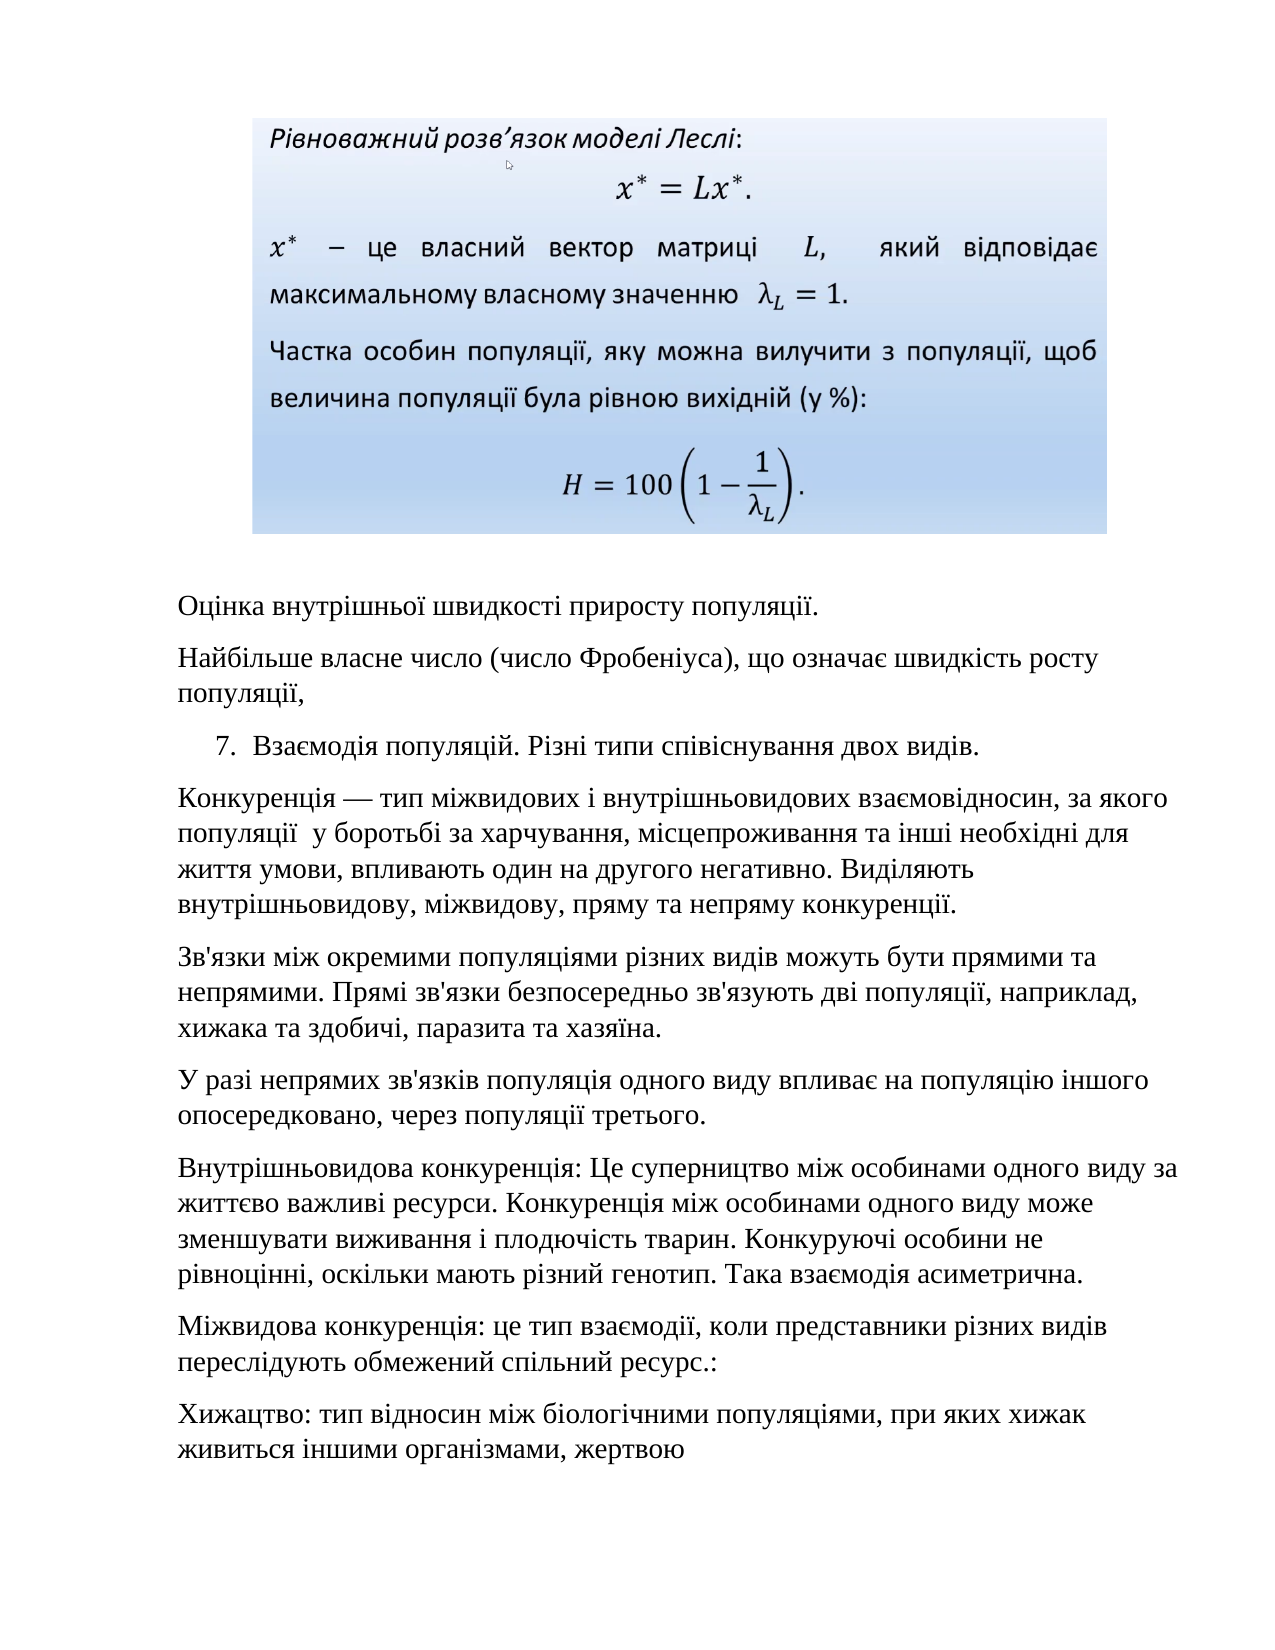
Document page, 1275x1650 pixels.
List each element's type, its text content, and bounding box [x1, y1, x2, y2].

list Взаємодія популяцій. Різні типи співіснування двох видів. [215, 728, 1186, 761]
text Внутрішньовидова конкуренція: Це суперництво між особинами одного виду за життєво важливі ресурси. Конкуренція між особинами одного виду може зменшувати виживання і плодючість тварин. Конкуруючі особини не рівноцінні, оскільки мають різний генотип. Така взаємодія асиметрична. [177, 1150, 1186, 1290]
text Міжвидова конкуренція: це тип взаємодії, коли представники різних видів переслідують обмежений спільний ресурс.: [177, 1308, 1186, 1377]
text Оцінка внутрішньої швидкості приросту популяції. [177, 588, 1186, 621]
text Зв'язки між окремими популяціями різних видів можуть бути прямими та непрямими. Прямі зв'язки безпосередньо зв'язують дві популяції, наприклад, хижака та здобичі, паразита та хазяїна. [177, 939, 1186, 1043]
picture [252, 118, 1107, 534]
text Конкуренція — тип міжвидових і внутрішньовидових взаємовідносин, за якого популяції у боротьбі за харчування, місцепроживання та інші необхідні для життя умови, впливають один на другого негативно. Виділяють внутрішньовидову, міжвидову, пряму та непряму конкуренції. [177, 780, 1186, 920]
text У разі непрямих зв'язків популяція одного виду впливає на популяцію іншого опосередковано, через популяції третього. [177, 1062, 1186, 1131]
text Хижацтво: тип відносин між біологічними популяціями, при яких хижак живиться іншими організмами, жертвою [177, 1396, 1186, 1465]
text Найбільше власне число (число Фробеніуса), що означає швидкість росту популяції, [177, 640, 1186, 709]
